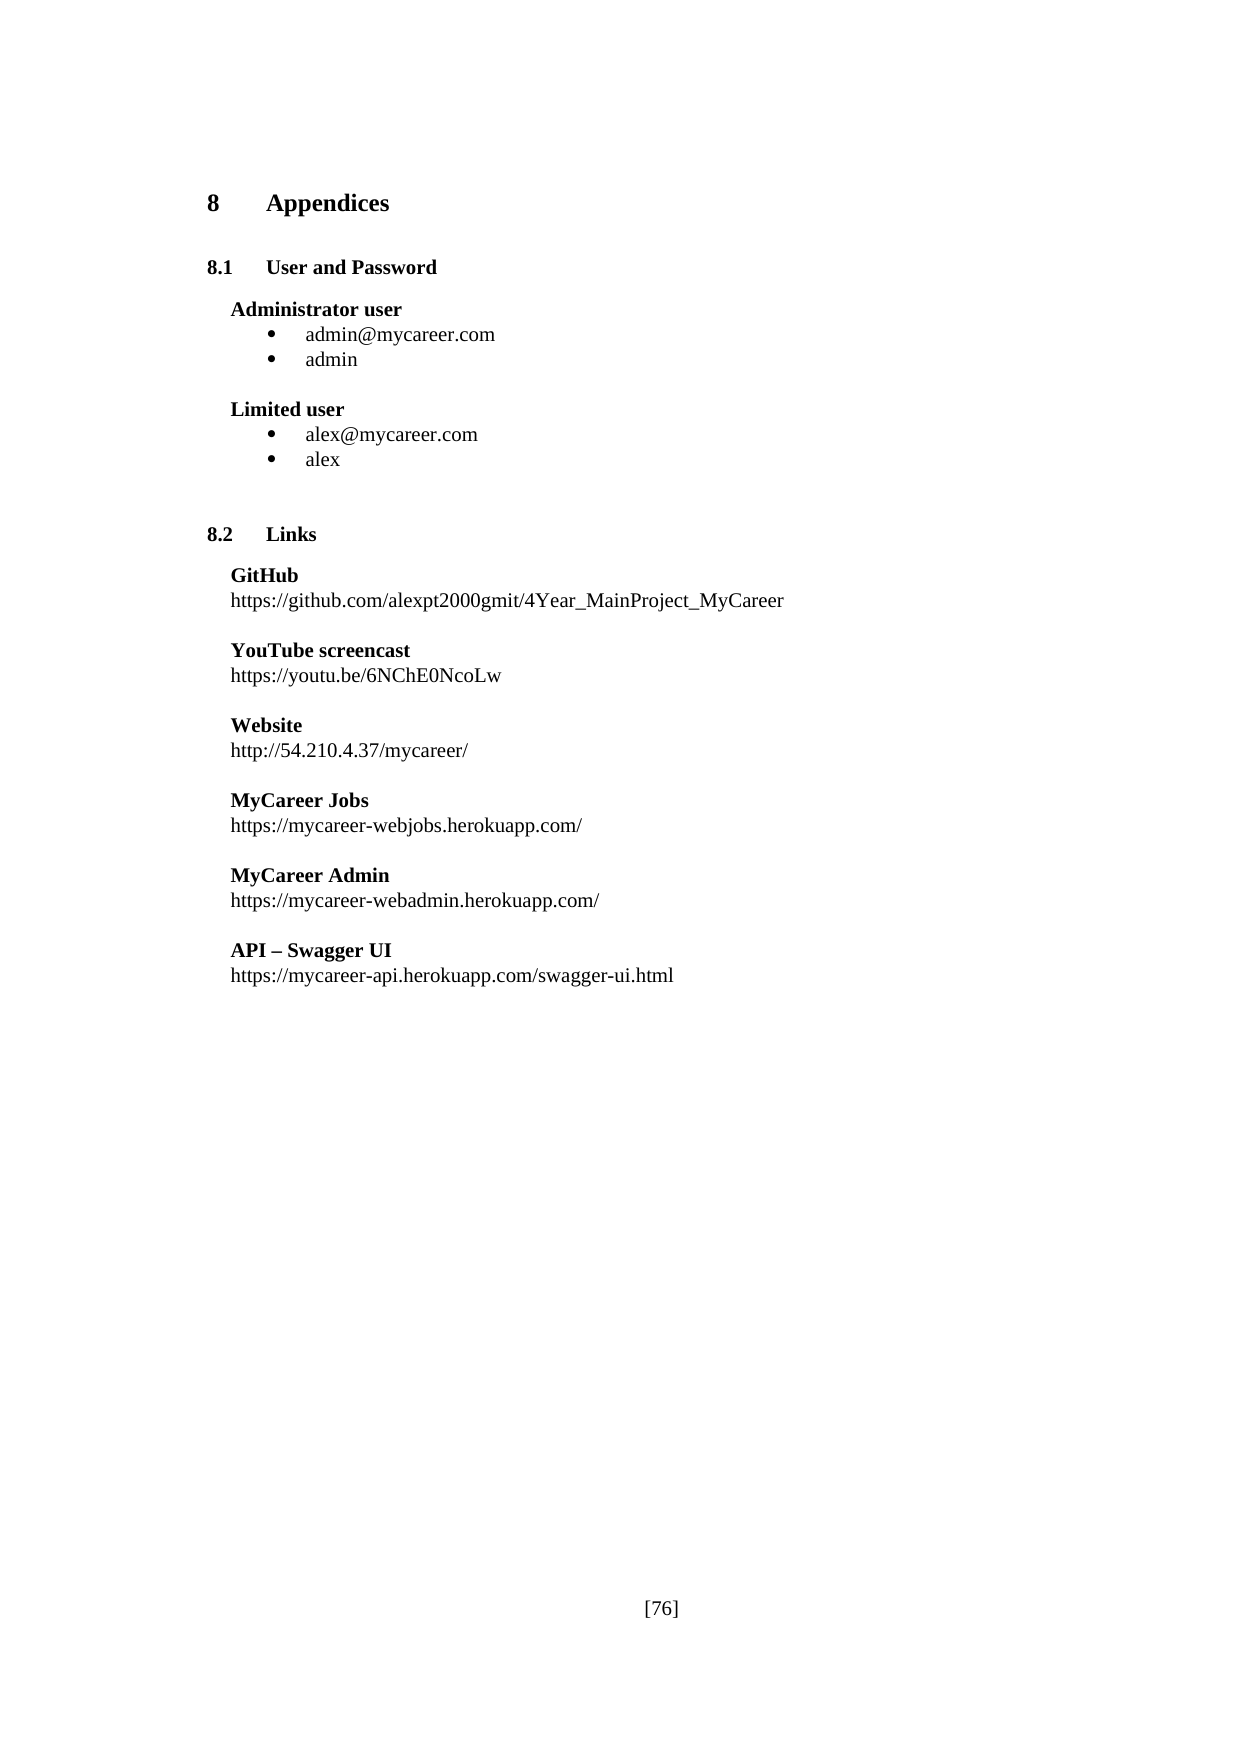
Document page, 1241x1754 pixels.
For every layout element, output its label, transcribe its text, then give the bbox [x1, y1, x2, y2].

text https://youtu.be/6NChE0NcoLw [207, 662, 1092, 687]
text MyCareer Jobs [207, 787, 1092, 812]
text https://mycareer-api.herokuapp.com/swagger-ui.html [207, 962, 1092, 987]
text API – Swagger UI [207, 937, 1092, 962]
text Administrator user [207, 296, 1092, 321]
subtitle Appendices [207, 185, 1092, 216]
subtitle Links [207, 521, 1092, 546]
text YouTube screencast [207, 637, 1092, 662]
text MyCareer Admin [207, 862, 1092, 887]
subtitle User and Password [207, 254, 1092, 279]
text https://mycareer-webadmin.herokuapp.com/ [207, 887, 1092, 912]
text https://github.com/alexpt2000gmit/4Year_MainProject_MyCareer [207, 587, 1092, 612]
list admin [268, 346, 1092, 371]
text https://mycareer-webjobs.herokuapp.com/ [207, 812, 1092, 837]
text Website [207, 712, 1092, 737]
list alex [268, 446, 1092, 471]
list alex@mycareer.com [268, 421, 1092, 446]
list admin@mycareer.com [268, 321, 1092, 346]
text Limited user [207, 396, 1092, 421]
text GitHub [207, 562, 1092, 587]
text http://54.210.4.37/mycareer/ [207, 737, 1092, 762]
